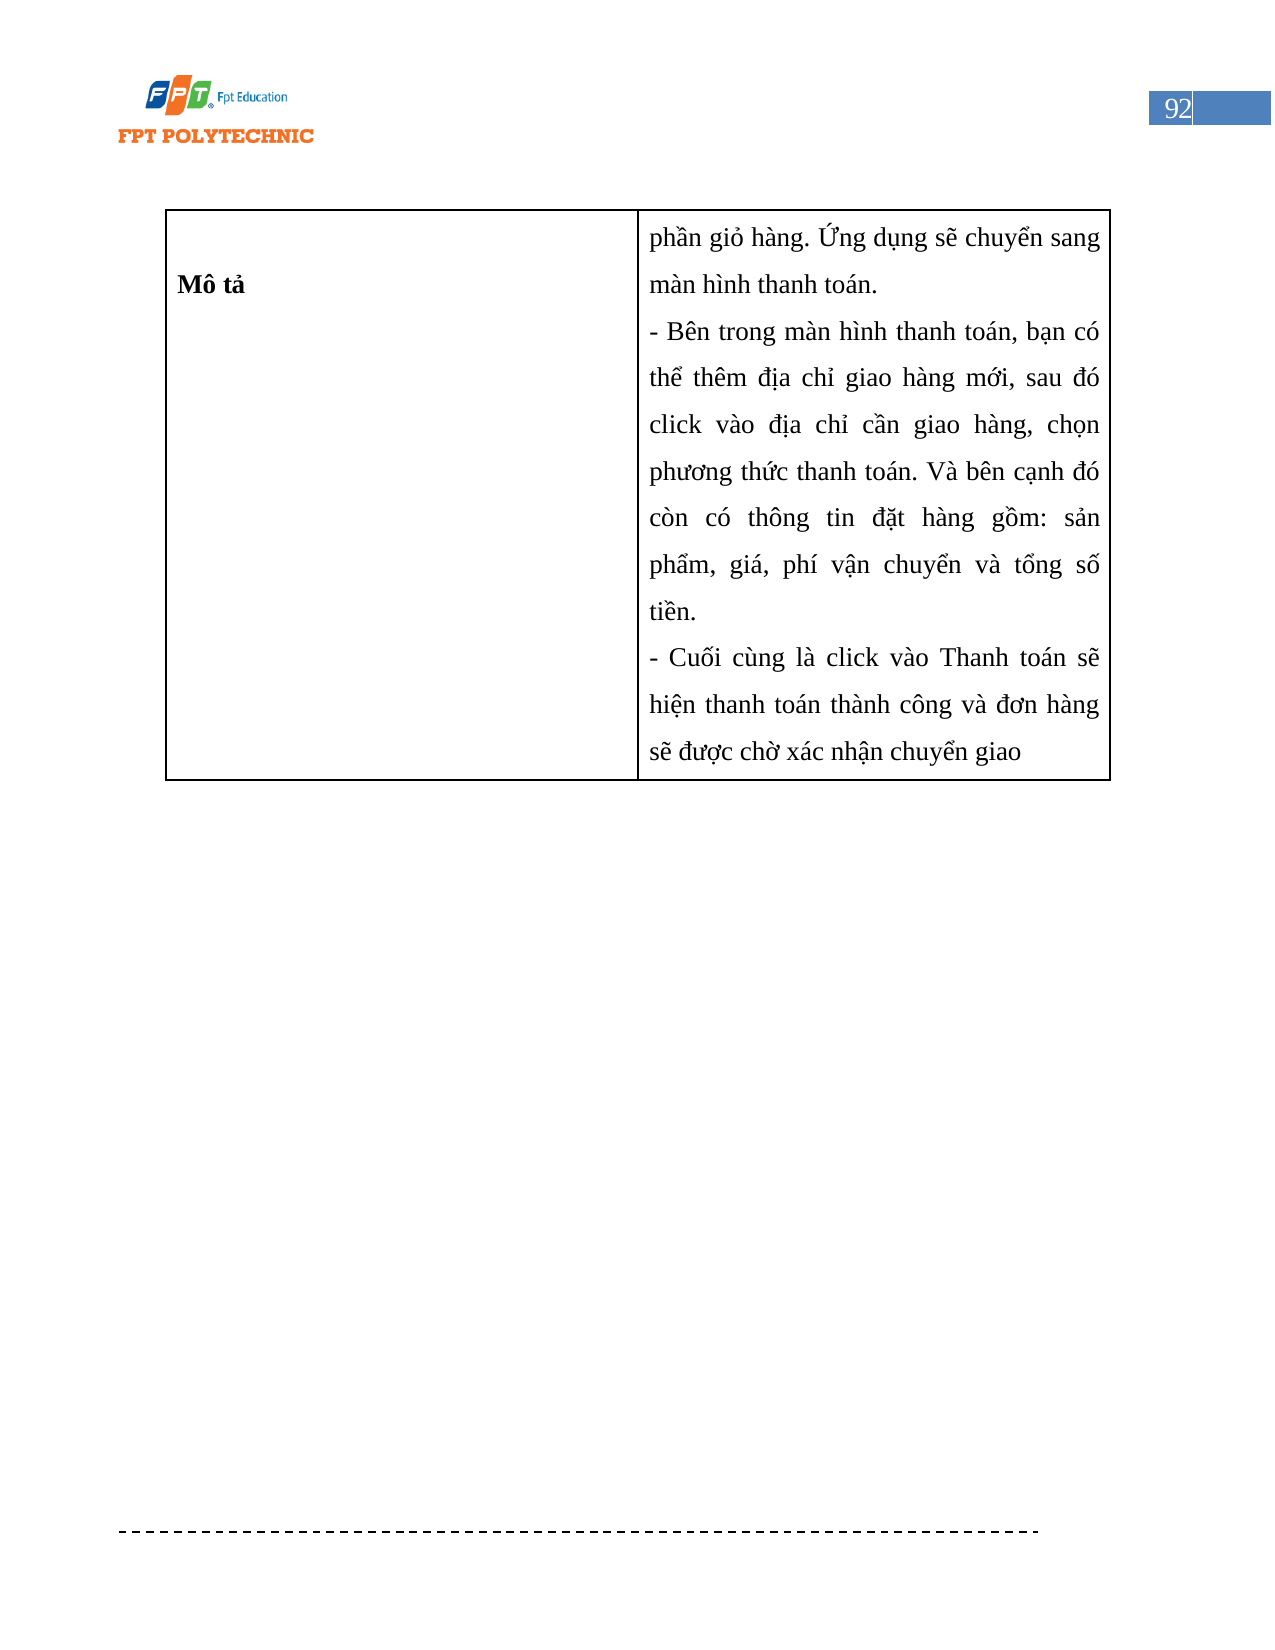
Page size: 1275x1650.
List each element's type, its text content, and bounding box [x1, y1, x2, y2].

table_header phần giỏ hàng. Ứng dụng sẽ chuyển sang màn hình thanh toán. Bên trong màn hình thanh toán, bạn có thể thêm địa chỉ giao hàng mới, sau đó click vào địa chỉ cần giao hàng, chọn phương thức thanh toán. Và bên cạnh đó còn có thông tin đặt hàng gồm: sản phẩm, giá, phí vận chuyển và tổng số tiền. Cuối cùng là click vào Thanh toán sẽ hiện thanh toán thành công và đơn hàng sẽ được chờ xác nhận chuyển giao [639, 211, 1109, 779]
picture [118, 75, 314, 143]
table_header Mô tả [167, 211, 637, 779]
